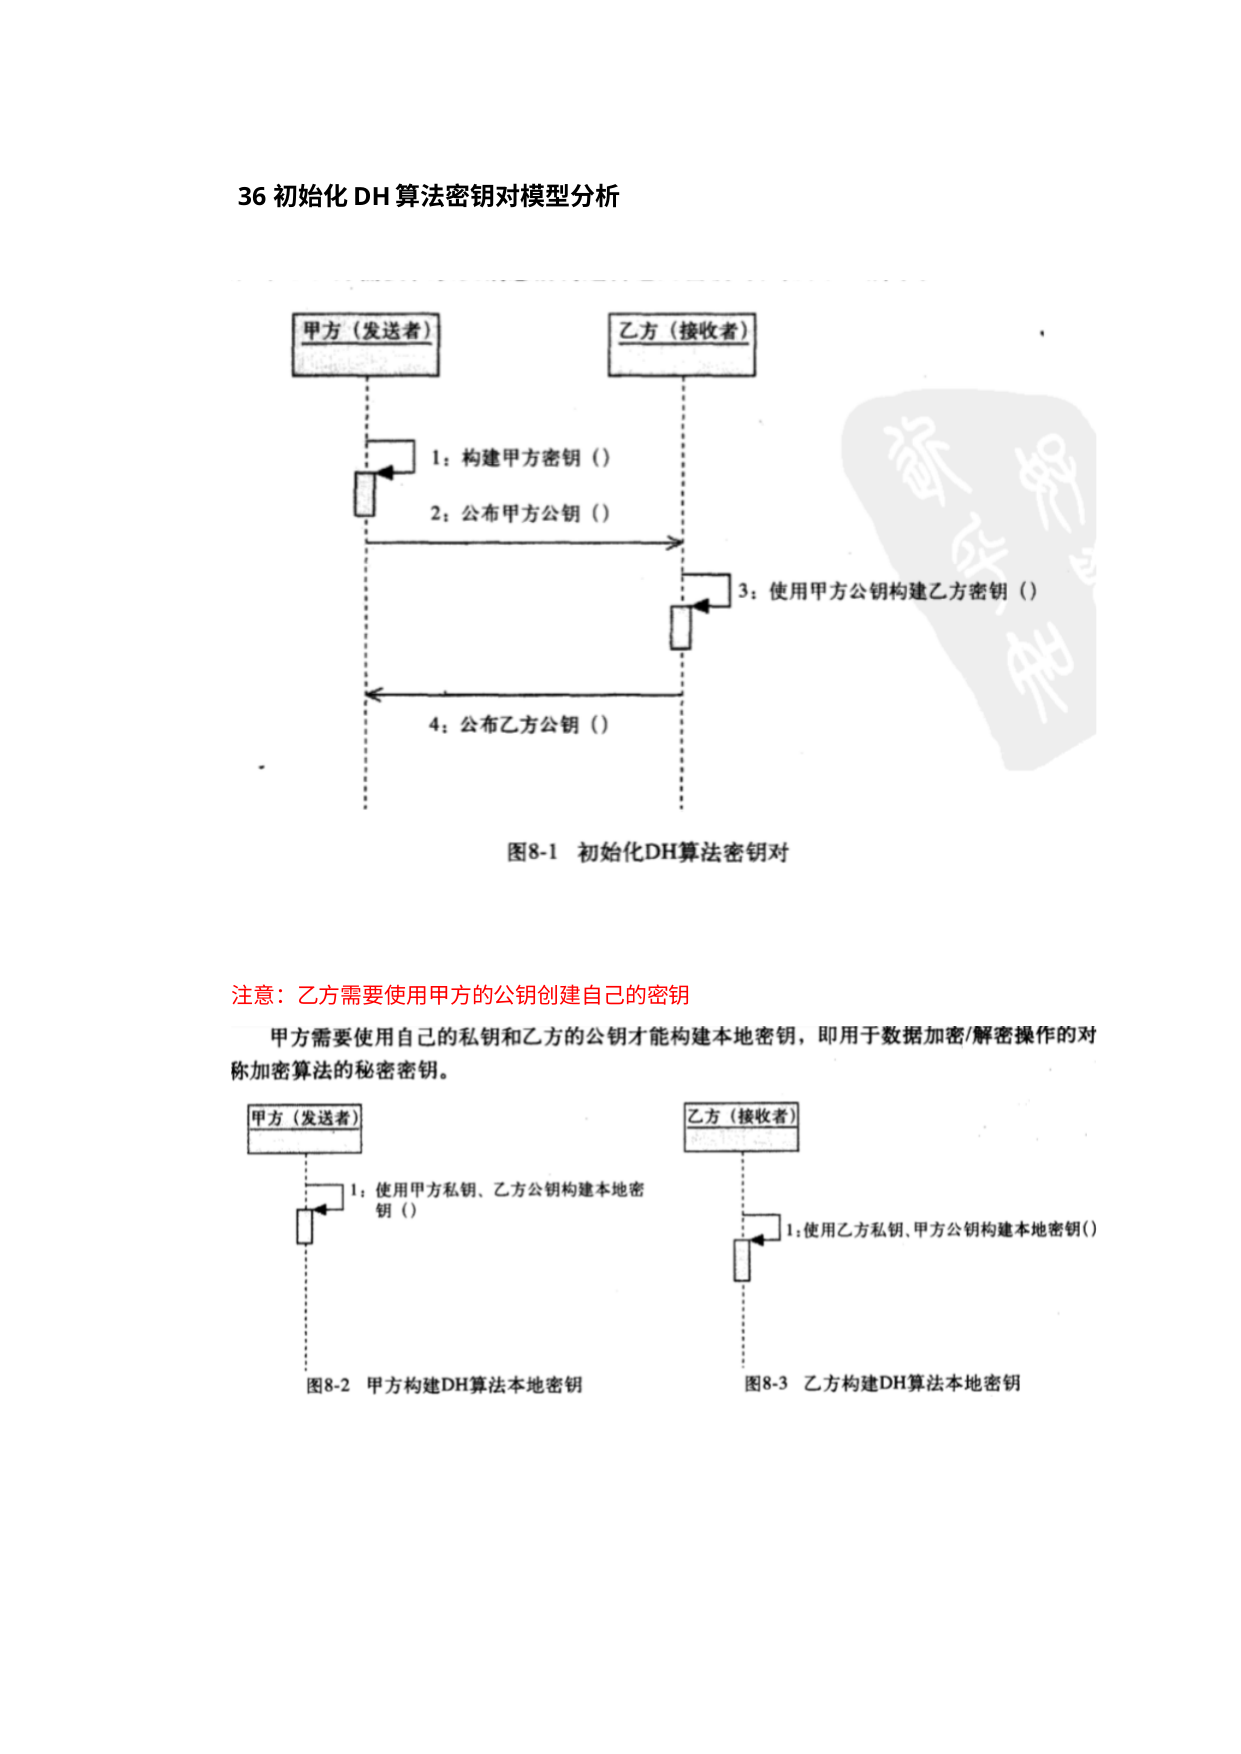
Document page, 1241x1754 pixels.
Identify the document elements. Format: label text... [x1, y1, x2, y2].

picture [231, 280, 1097, 935]
text 注意：乙方需要使用甲方的公钥创建自己的密钥 [187, 978, 1053, 1010]
subtitle 36 初始化DH算法密钥对模型分析 [187, 162, 1053, 227]
picture [231, 1026, 1097, 1397]
